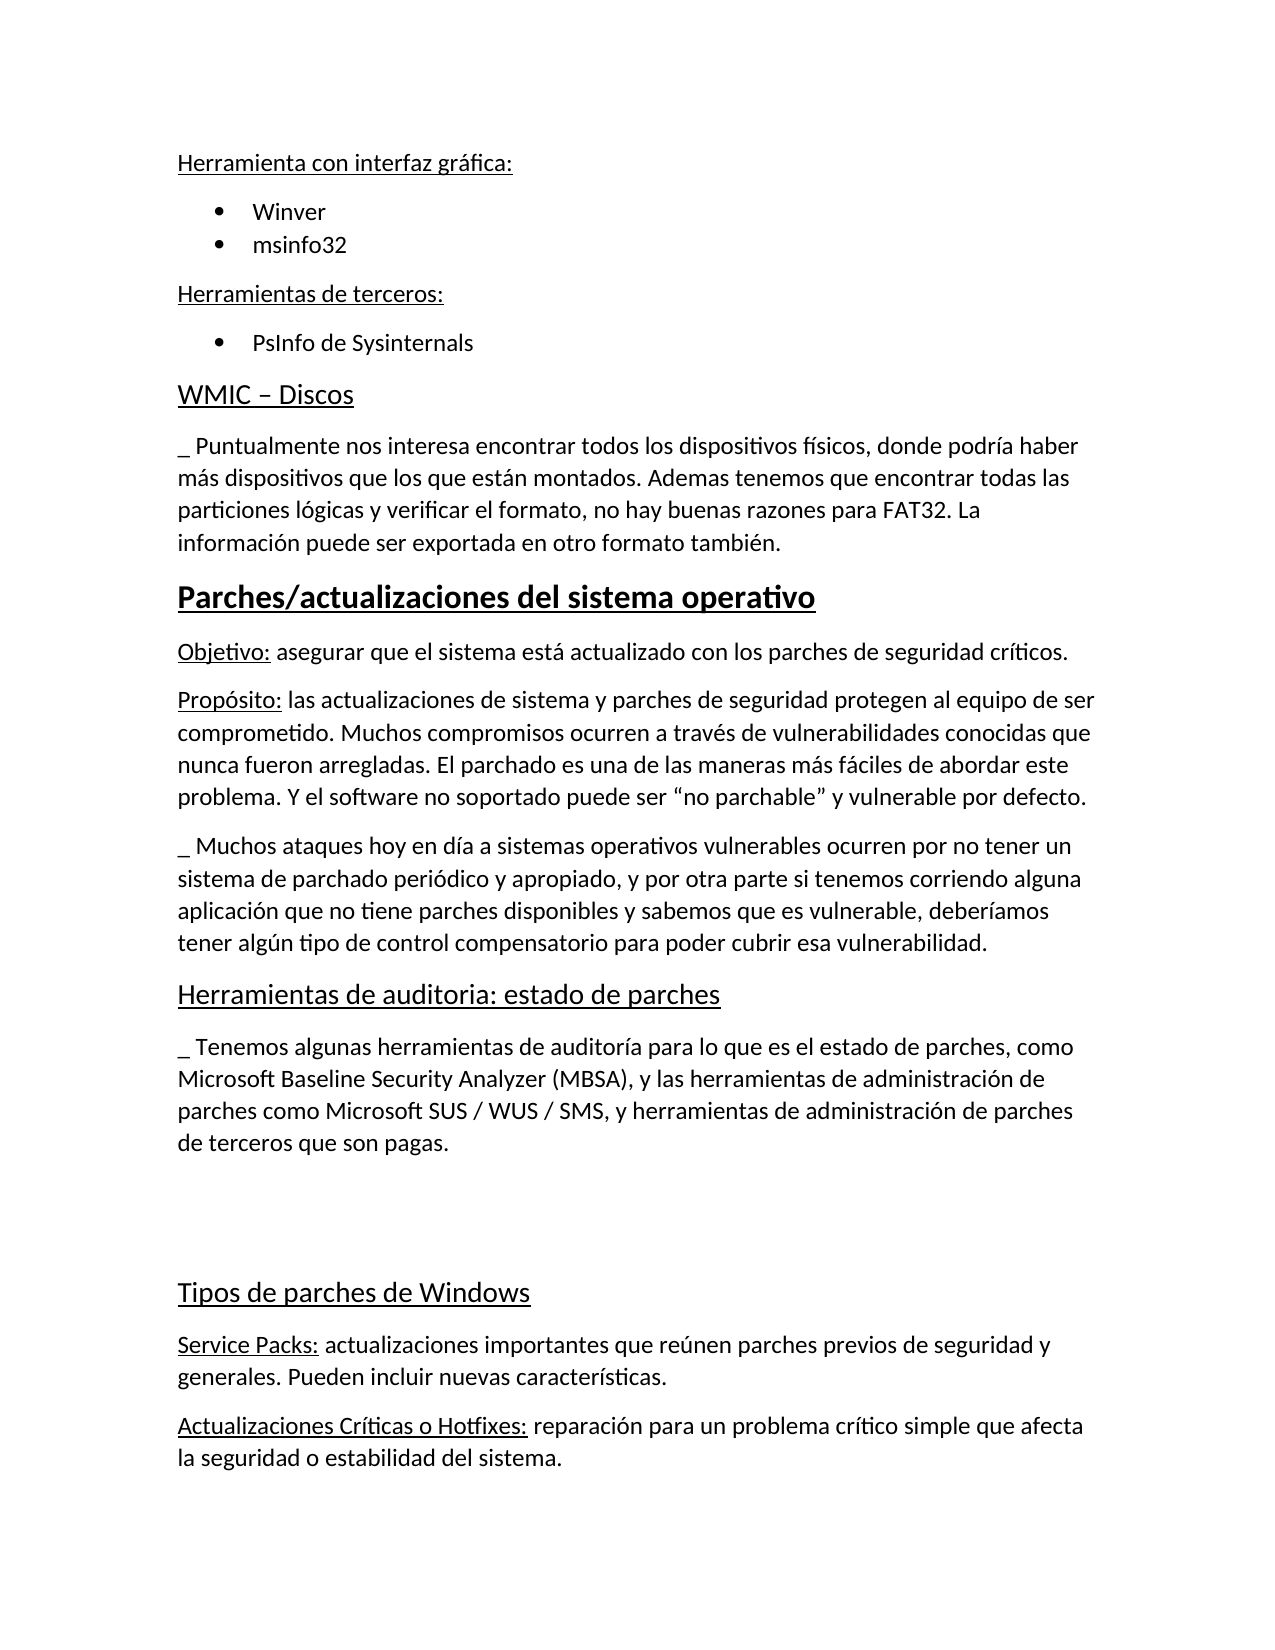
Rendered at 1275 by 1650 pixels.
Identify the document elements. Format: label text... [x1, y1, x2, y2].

text Propósito: las actualizaciones de sistema y parches de seguridad protegen al equipo de ser comprometido. Muchos compromisos ocurren a través de vulnerabilidades conocidas que nunca fueron arregladas. El parchado es una de las maneras más fáciles de abordar este problema. Y el software no soportado puede ser “no parchable” y vulnerable por defecto. [177, 685, 1098, 812]
text Tipos de parches de Windows [177, 1274, 1098, 1310]
text _ Tenemos algunas herramientas de auditoría para lo que es el estado de parches, como Microsoft Baseline Security Analyzer (MBSA), y las herramientas de administración de parches como Microsoft SUS / WUS / SMS, y herramientas de administración de parches de terceros que son pagas. [177, 1031, 1098, 1158]
text WMIC – Discos [177, 376, 1098, 411]
text _ Muchos ataques hoy en día a sistemas operativos vulnerables ocurren por no tener un sistema de parchado periódico y apropiado, y por otra parte si tenemos corriendo alguna aplicación que no tiene parches disponibles y sabemos que es vulnerable, deberíamos tener algún tipo de control compensatorio para poder cubrir esa vulnerabilidad. [177, 831, 1098, 958]
text Herramienta con interfaz gráfica: [177, 148, 1098, 178]
text Service Packs: actualizaciones importantes que reúnen parches previos de seguridad y generales. Pueden incluir nuevas características. [177, 1329, 1098, 1392]
text _ Puntualmente nos interesa encontrar todos los dispositivos físicos, donde podría haber más dispositivos que los que están montados. Ademas tenemos que encontrar todas las particiones lógicas y verificar el formato, no hay buenas razones para FAT32. La información puede ser exportada en otro formato también. [177, 430, 1098, 557]
list PsInfo de Sysinternals [215, 327, 1098, 357]
text Parches/actualizaciones del sistema operativo [177, 576, 1098, 617]
text Herramientas de auditoria: estado de parches [177, 976, 1098, 1012]
text Objetivo: asegurar que el sistema está actualizado con los parches de seguridad críticos. [177, 636, 1098, 666]
list msinfo32 [215, 229, 1098, 259]
text Herramientas de terceros: [177, 278, 1098, 308]
list Winver [215, 197, 1098, 227]
text Actualizaciones Críticas o Hotfixes: reparación para un problema crítico simple que afecta la seguridad o estabilidad del sistema. [177, 1410, 1098, 1473]
